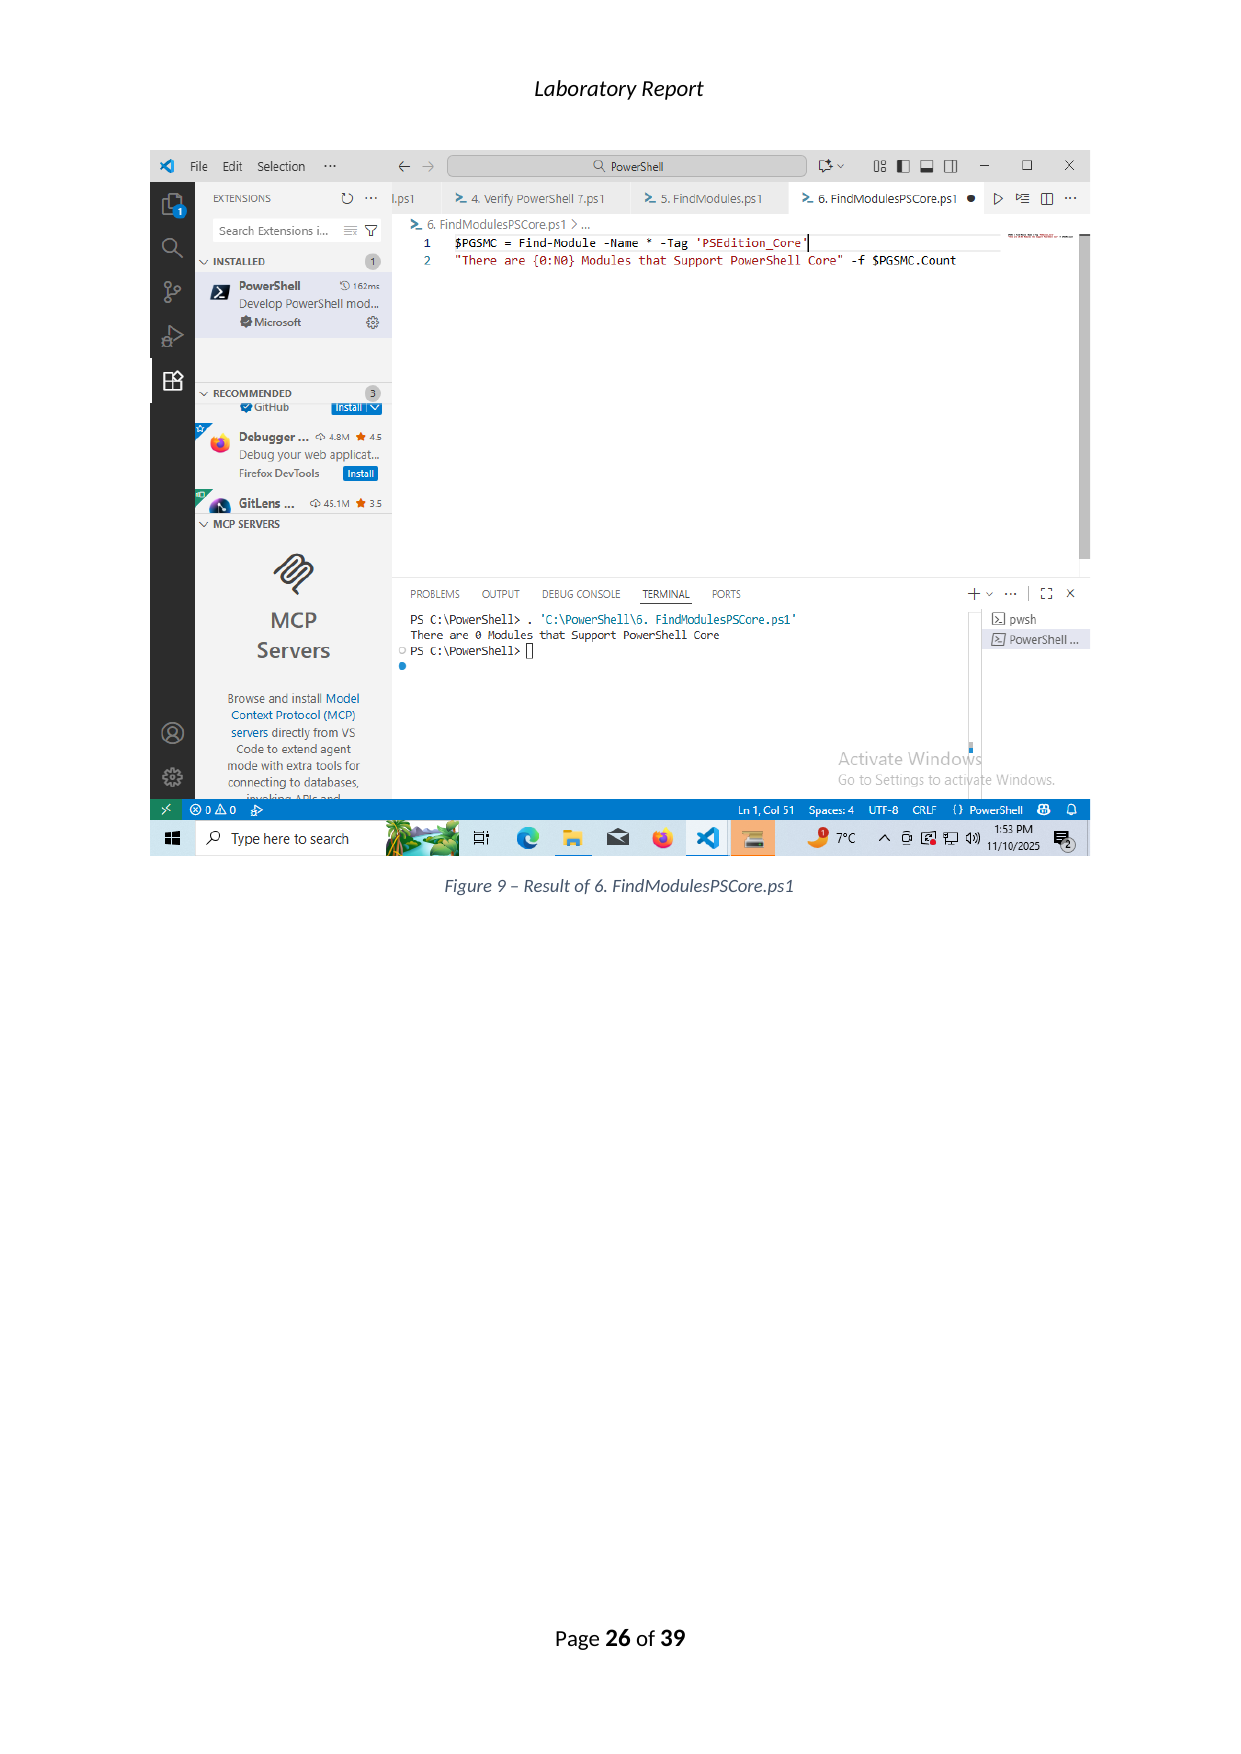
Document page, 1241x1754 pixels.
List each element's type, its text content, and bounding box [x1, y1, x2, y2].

picture [150, 150, 1091, 856]
text Figure 9 – Result of 6. FindModulesPSCore.ps1 [150, 874, 1090, 897]
